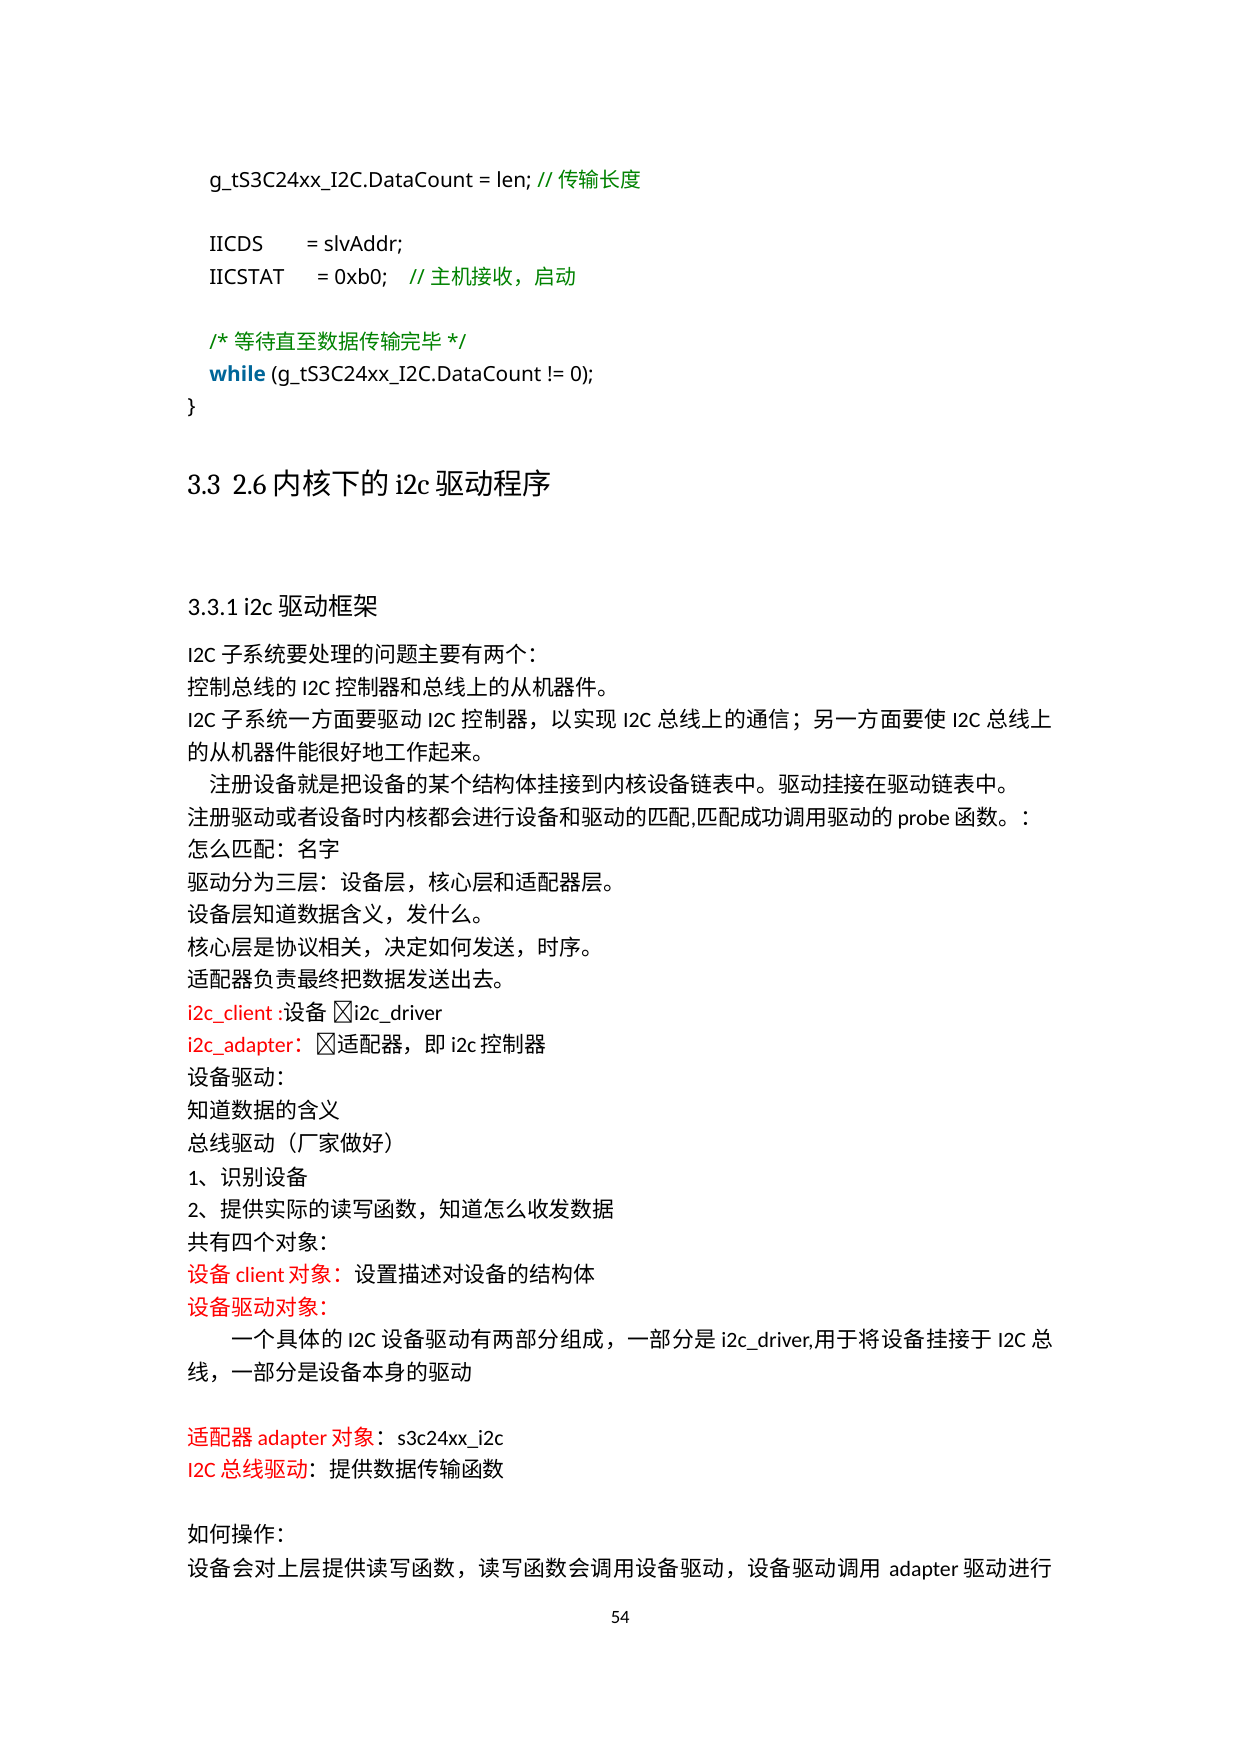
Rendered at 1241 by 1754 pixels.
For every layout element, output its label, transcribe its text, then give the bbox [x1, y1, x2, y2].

text 设备层知道数据含义，发什么。 [187, 897, 1053, 929]
text 注册驱动或者设备时内核都会进行设备和驱动的匹配,匹配成功调用驱动的probe函数。： [187, 799, 1053, 832]
subtitle 总线驱动（厂家做好） [187, 1126, 1053, 1158]
text 2、提供实际的读写函数，知道怎么收发数据 [187, 1192, 1053, 1224]
text i2c_adapter：适配器，即i2c控制器 [187, 1027, 1053, 1059]
text 核心层是协议相关，决定如何发送，时序。 [187, 929, 1053, 962]
subtitle 设备驱动： [187, 1059, 1053, 1092]
text 适配器负责最终把数据发送出去。 [187, 962, 1053, 994]
text 共有四个对象： [187, 1224, 1053, 1257]
text I2C 子系统要处理的问题主要有两个： [187, 637, 1053, 669]
text I2C 子系统一方面要驱动 I2C 控制器，以实现 I2C 总线上的通信；另一方面要使 I2C 总线上的从机器件能很好地工作起来。 [187, 702, 1053, 767]
subtitle 3.3.1 i2c驱动框架 [187, 572, 1053, 637]
text IICDS = slvAddr; [187, 227, 1053, 259]
text 设备client对象：设置描述对设备的结构体 [187, 1257, 1053, 1289]
text 知道数据的含义 [187, 1093, 1053, 1126]
text 一个具体的I2C设备驱动有两部分组成，一部分是i2c_driver,用于将设备挂接于I2C总线，一部分是设备本身的驱动 [187, 1322, 1053, 1387]
text g_tS3C24xx_I2C.DataCount = len; // 传输长度 [187, 162, 1053, 194]
text 注册设备就是把设备的某个结构体挂接到内核设备链表中。驱动挂接在驱动链表中。 [187, 767, 1053, 799]
text 适配器adapter对象：s3c24xx_i2c [187, 1419, 1053, 1452]
text 控制总线的 I2C 控制器和总线上的从机器件。 [187, 669, 1053, 702]
text 设备驱动对象： [187, 1289, 1053, 1322]
subtitle 如何操作： [187, 1517, 1053, 1549]
text /* 等待直至数据传输完毕 */ [187, 324, 1053, 357]
text i2c_client :设备 i2c_driver [187, 994, 1053, 1027]
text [187, 1550, 1053, 1583]
subtitle 3.3 2.6内核下的i2c驱动程序 [187, 449, 1053, 514]
text IICSTAT = 0xb0; // 主机接收，启动 [187, 259, 1053, 292]
text while (g_tS3C24xx_I2C.DataCount != 0); [187, 357, 1053, 389]
text 1、识别设备 [187, 1159, 1053, 1192]
text 驱动分为三层：设备层，核心层和适配器层。 [187, 864, 1053, 897]
text } [187, 389, 1053, 422]
text 怎么匹配：名字 [187, 832, 1053, 864]
text I2C总线驱动：提供数据传输函数 [187, 1452, 1053, 1484]
